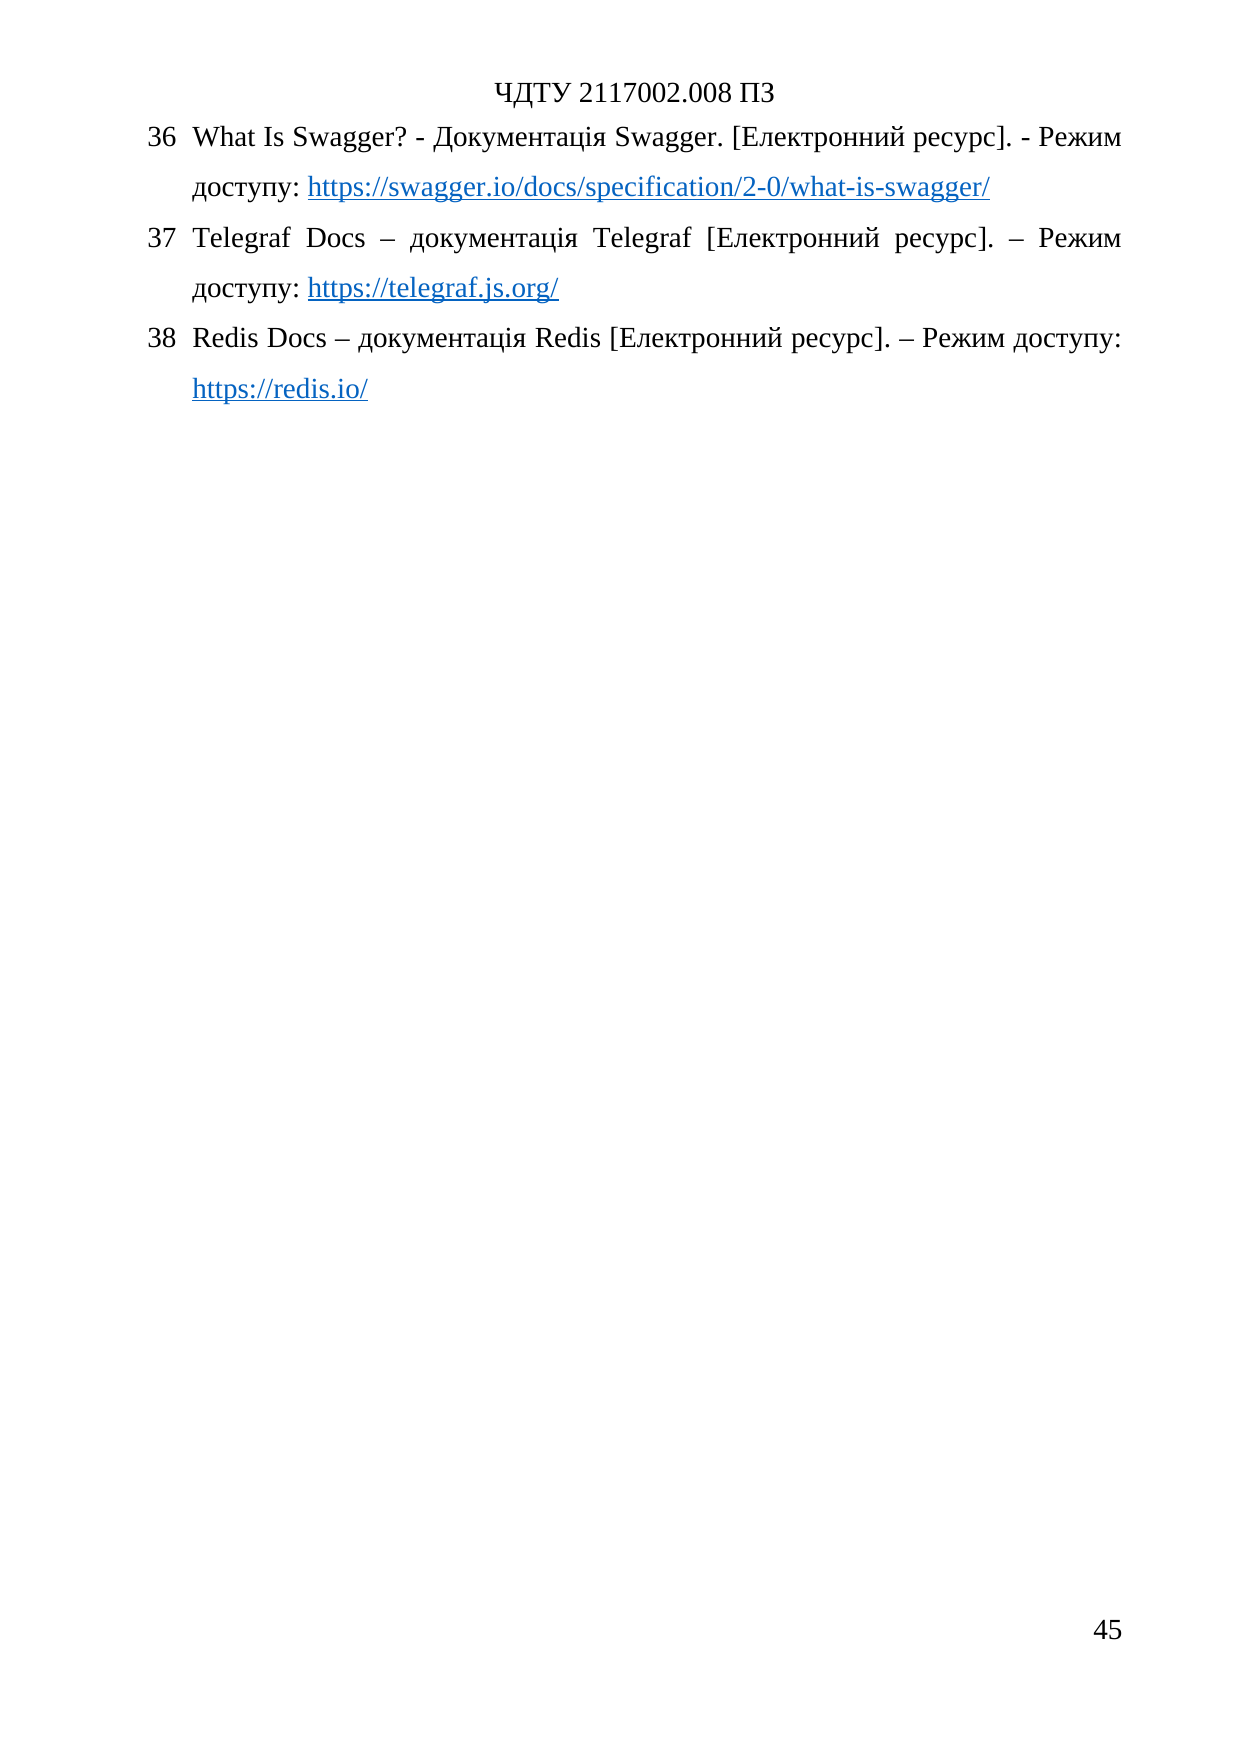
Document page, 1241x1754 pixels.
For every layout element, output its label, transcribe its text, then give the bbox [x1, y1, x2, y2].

list What Is Swagger? - Документація Swagger. [Електронний ресурс]. - Режим доступу: https://swagger.io/docs/specification/2-0/what-is-swagger/ [147, 119, 1122, 203]
list Telegraf Docs – документація Telegraf [Електронний ресурс]. – Режим доступу: https://telegraf.js.org/ [147, 220, 1122, 304]
list Redis Docs – документація Redis [Електронний ресурс]. – Режим доступу: https://redis.io/ [147, 321, 1122, 404]
